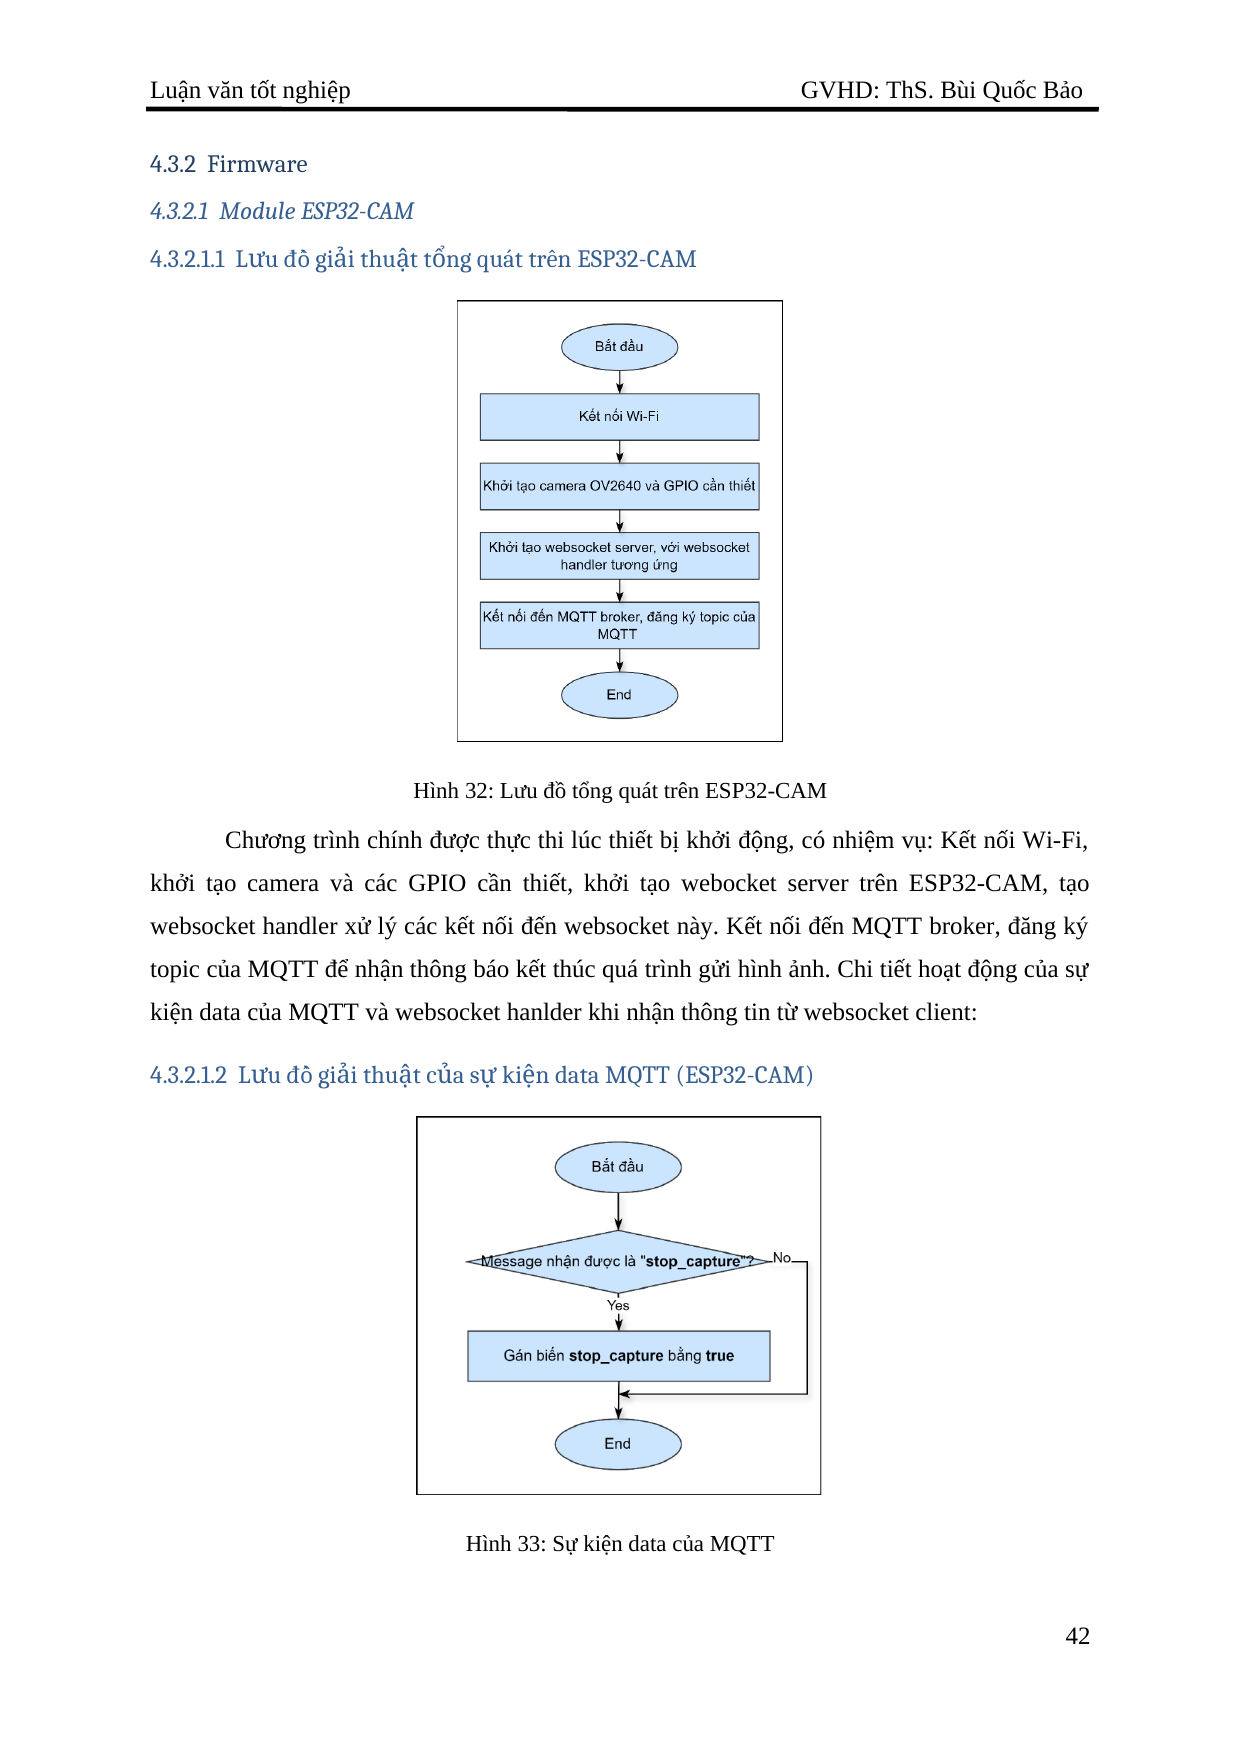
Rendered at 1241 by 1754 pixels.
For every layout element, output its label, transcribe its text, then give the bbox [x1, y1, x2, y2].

text Chương trình chính được thực thi lúc thiết bị khởi động, có nhiệm vụ: Kết nối Wi-Fi, khởi tạo camera và các GPIO cần thiết, khởi tạo webocket server trên ESP32-CAM, tạo websocket handler xử lý các kết nối đến websocket này. Kết nối đến MQTT broker, đăng ký topic của MQTT để nhận thông báo kết thúc quá trình gửi hình ảnh. Chi tiết hoạt động của sự kiện data của MQTT và websocket hanlder khi nhận thông tin từ websocket client: [150, 825, 1090, 1026]
subtitle 4.3.2 Firmware [150, 150, 1090, 179]
subtitle 4.3.2.1.1 Lưu đồ giải thuật tổng quát trên ESP32-CAM [150, 244, 1090, 273]
picture [416, 1116, 825, 1495]
picture [457, 300, 784, 743]
subtitle 4.3.2.1 Module ESP32-CAM [150, 197, 1090, 226]
subtitle 4.3.2.1.2 Lưu đồ giải thuật của sự kiện data MQTT (ESP32-CAM) [150, 1061, 1090, 1090]
